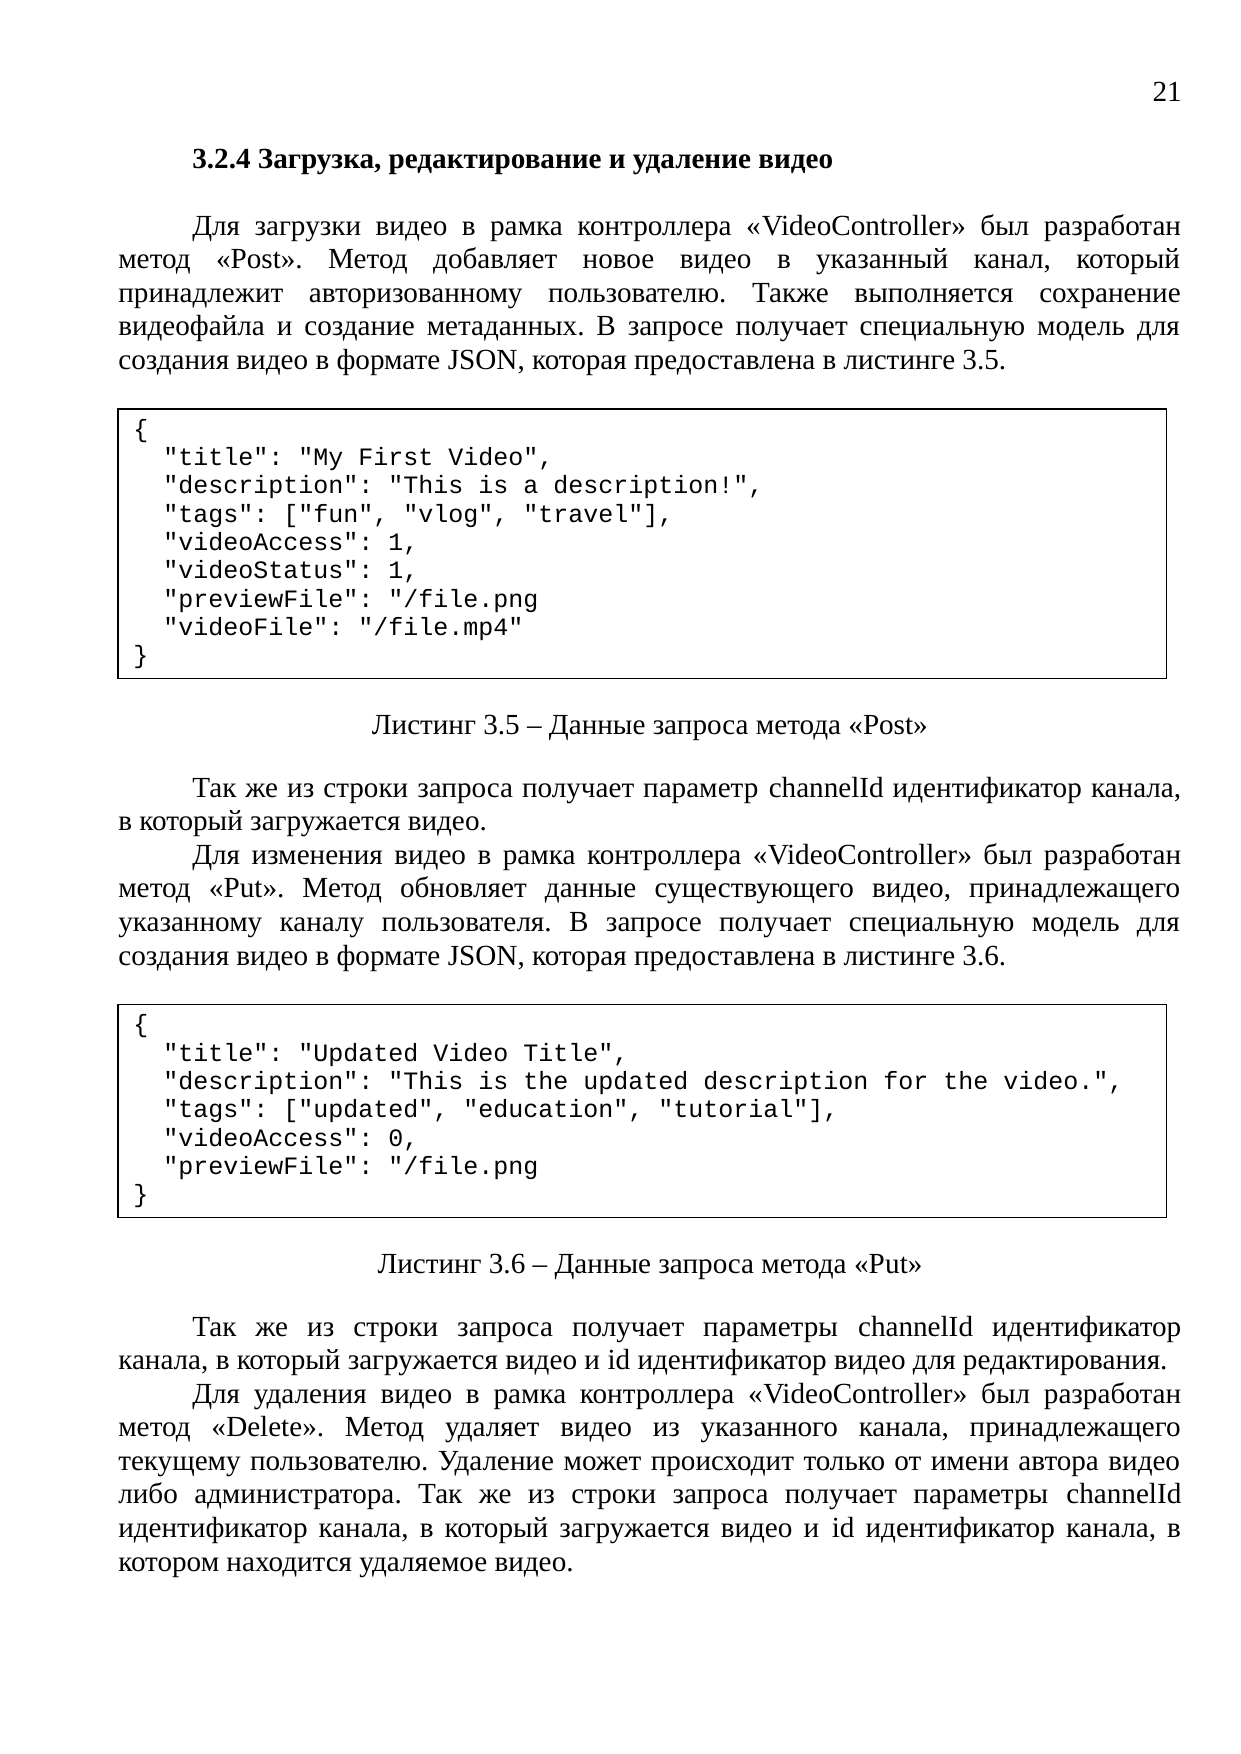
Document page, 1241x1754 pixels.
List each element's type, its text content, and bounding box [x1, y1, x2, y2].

text Так же из строки запроса получает параметры channelId идентификатор канала, в который загружается видео и id идентификатор видео для редактирования. [118, 1309, 1181, 1376]
text Так же из строки запроса получает параметр channelId идентификатор канала, в который загружается видео. [118, 770, 1181, 837]
subtitle 3.2.4 Загрузка, редактирование и удаление видео [118, 141, 1181, 174]
text Для удаления видео в рамка контроллера «VideoController» был разработан метод «Delete». Метод удаляет видео из указанного канала, принадлежащего текущему пользователю. Удаление может происходит только от имени автора видео либо администратора. Так же из строки запроса получает параметры channelId идентификатор канала, в который загружается видео и id идентификатор канала, в котором находится удаляемое видео. [118, 1376, 1181, 1577]
text Для загрузки видео в рамка контроллера «VideoController» был разработан метод «Post». Метод добавляет новое видео в указанный канал, который принадлежит авторизованному пользователю. Также выполняется сохранение видеофайла и создание метаданных. В запросе получает специальную модель для создания видео в формате JSON, которая предоставлена в листинге 3.5. [118, 208, 1181, 376]
text Листинг 3.5 – Данные запроса метода «Post» [118, 707, 1181, 741]
text Листинг 3.6 – Данные запроса метода «Put» [118, 1246, 1181, 1280]
text Для изменения видео в рамка контроллера «VideoController» был разработан метод «Put». Метод обновляет данные существующего видео, принадлежащего указанному каналу пользователя. В запросе получает специальную модель для создания видео в формате JSON, которая предоставлена в листинге 3.6. [118, 837, 1181, 971]
